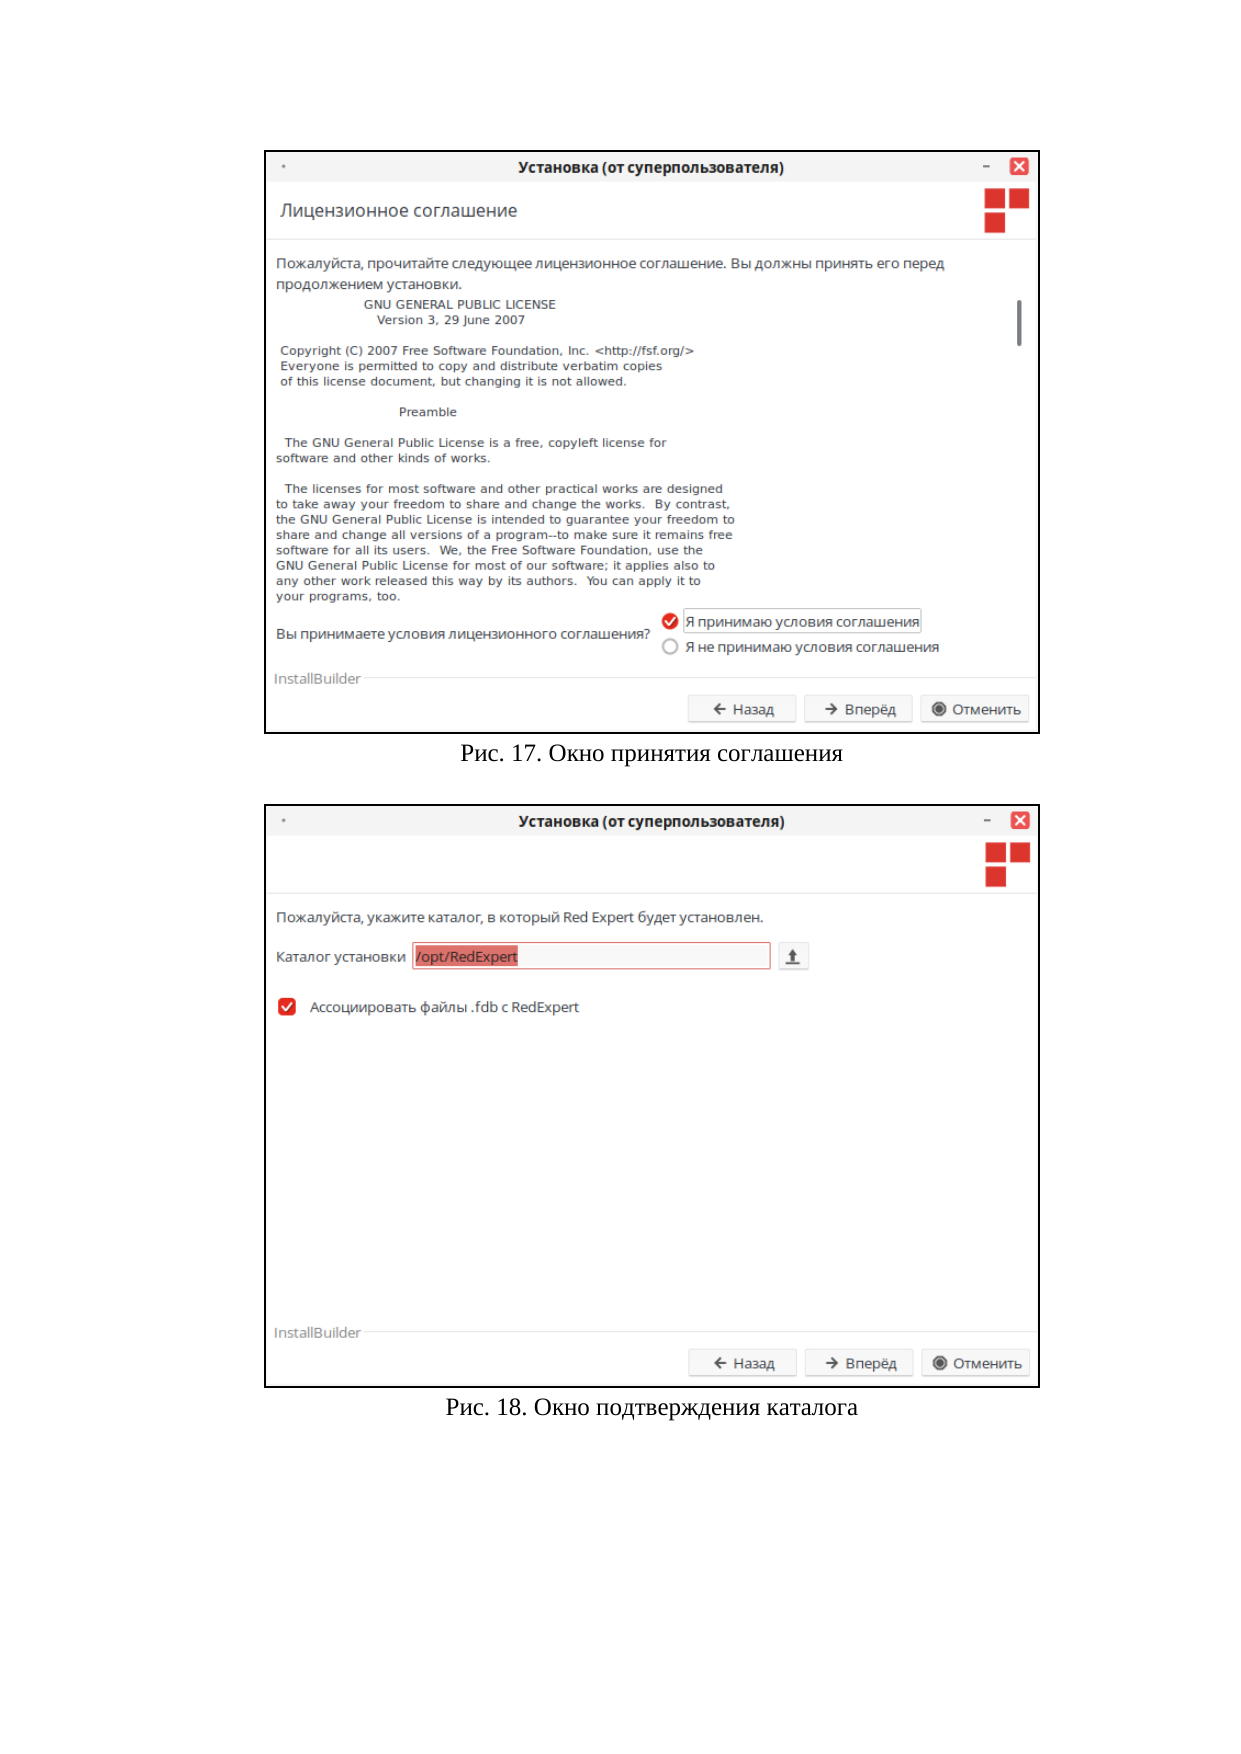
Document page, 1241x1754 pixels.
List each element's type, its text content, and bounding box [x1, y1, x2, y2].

picture [266, 806, 1038, 1386]
text Рис. 18. Окно подтверждения каталога [150, 1392, 1153, 1421]
text Рис. 17. Окно принятия соглашения [150, 738, 1153, 766]
picture [266, 152, 1038, 732]
